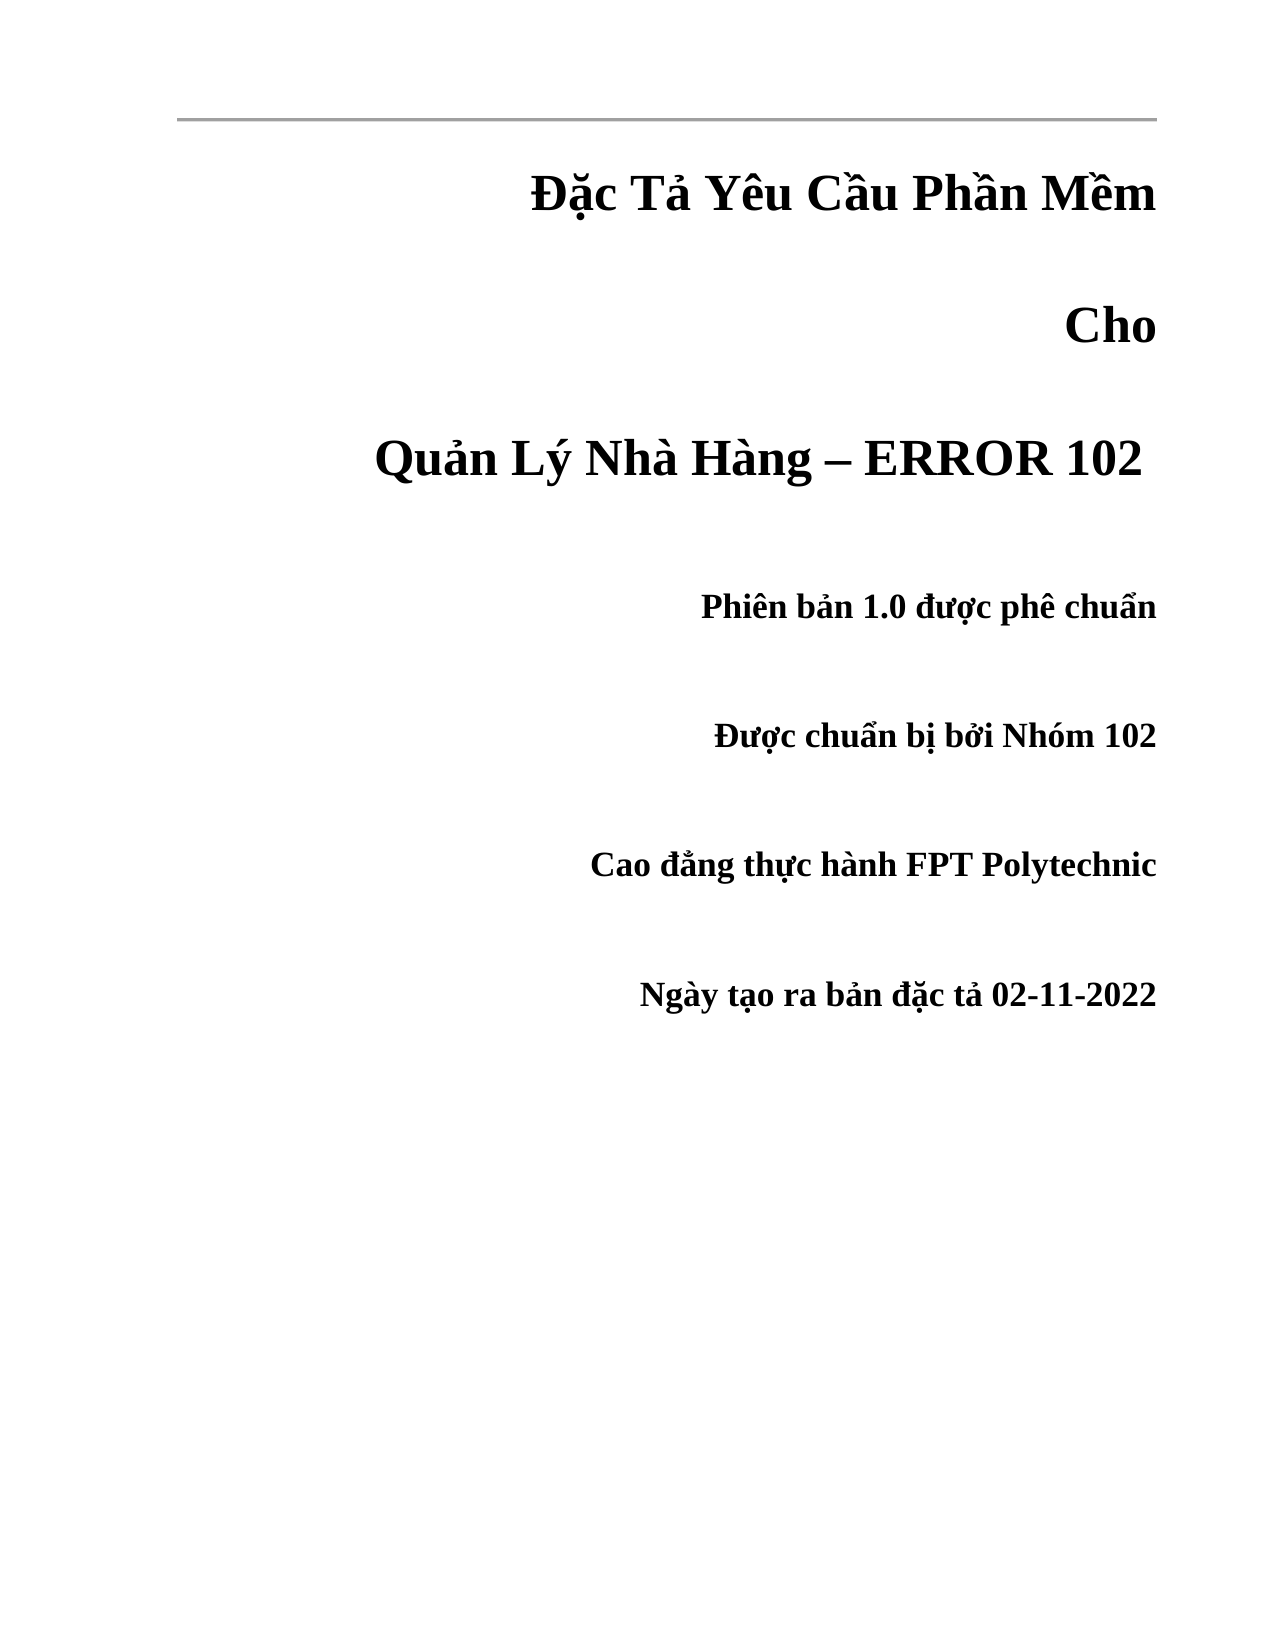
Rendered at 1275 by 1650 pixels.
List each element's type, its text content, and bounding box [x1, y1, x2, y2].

text Đặc Tả Yêu Cầu Phần Mềm [177, 161, 1157, 221]
text Cao đẳng thực hành FPT Polytechnic [29, 844, 1157, 884]
text Phiên bản 1.0 được phê chuẩn [29, 585, 1157, 626]
text Ngày tạo ra bản đặc tả 02-11-2022 [29, 973, 1157, 1014]
text Được chuẩn bị bởi Nhóm 102 [29, 714, 1157, 755]
text Quản Lý Nhà Hàng – ERROR 102 [29, 427, 1157, 487]
text Cho [177, 294, 1157, 354]
